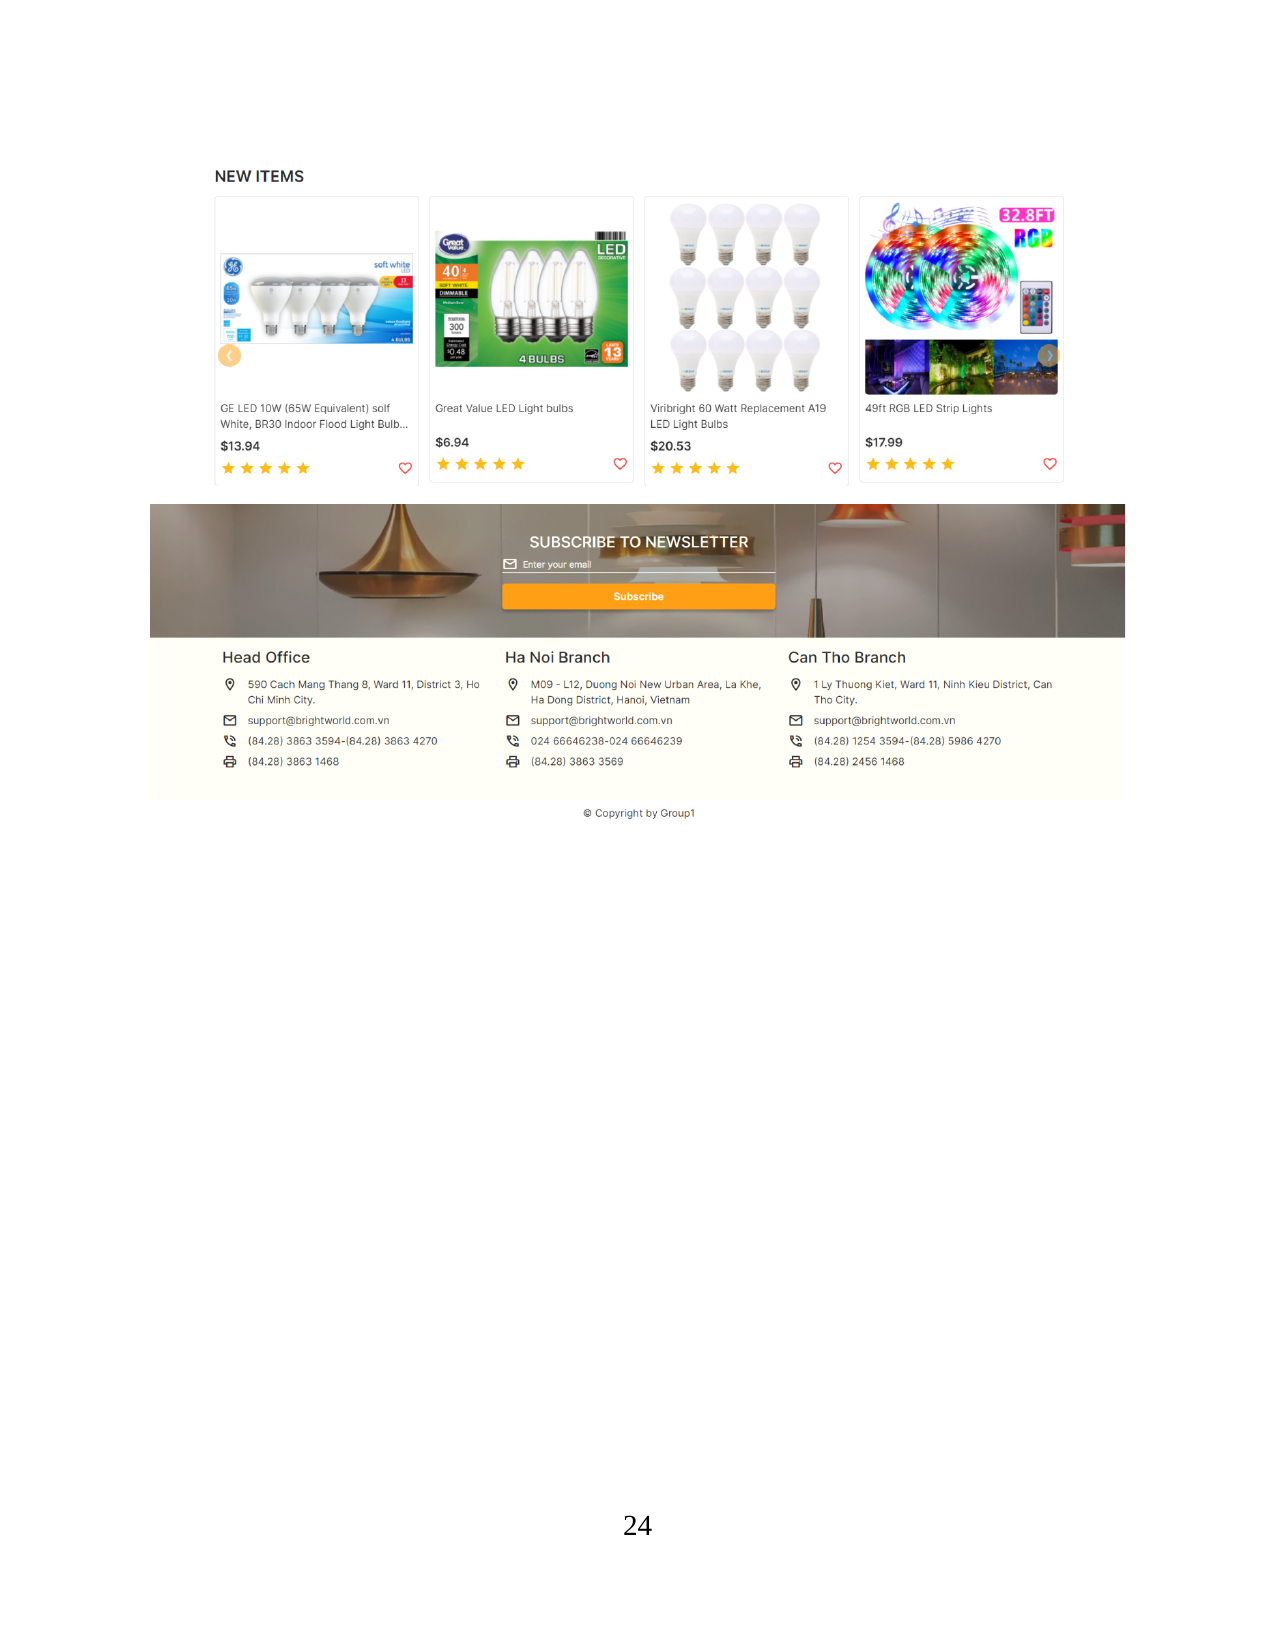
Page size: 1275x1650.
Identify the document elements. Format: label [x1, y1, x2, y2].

picture [150, 504, 1125, 822]
picture [150, 150, 1125, 502]
